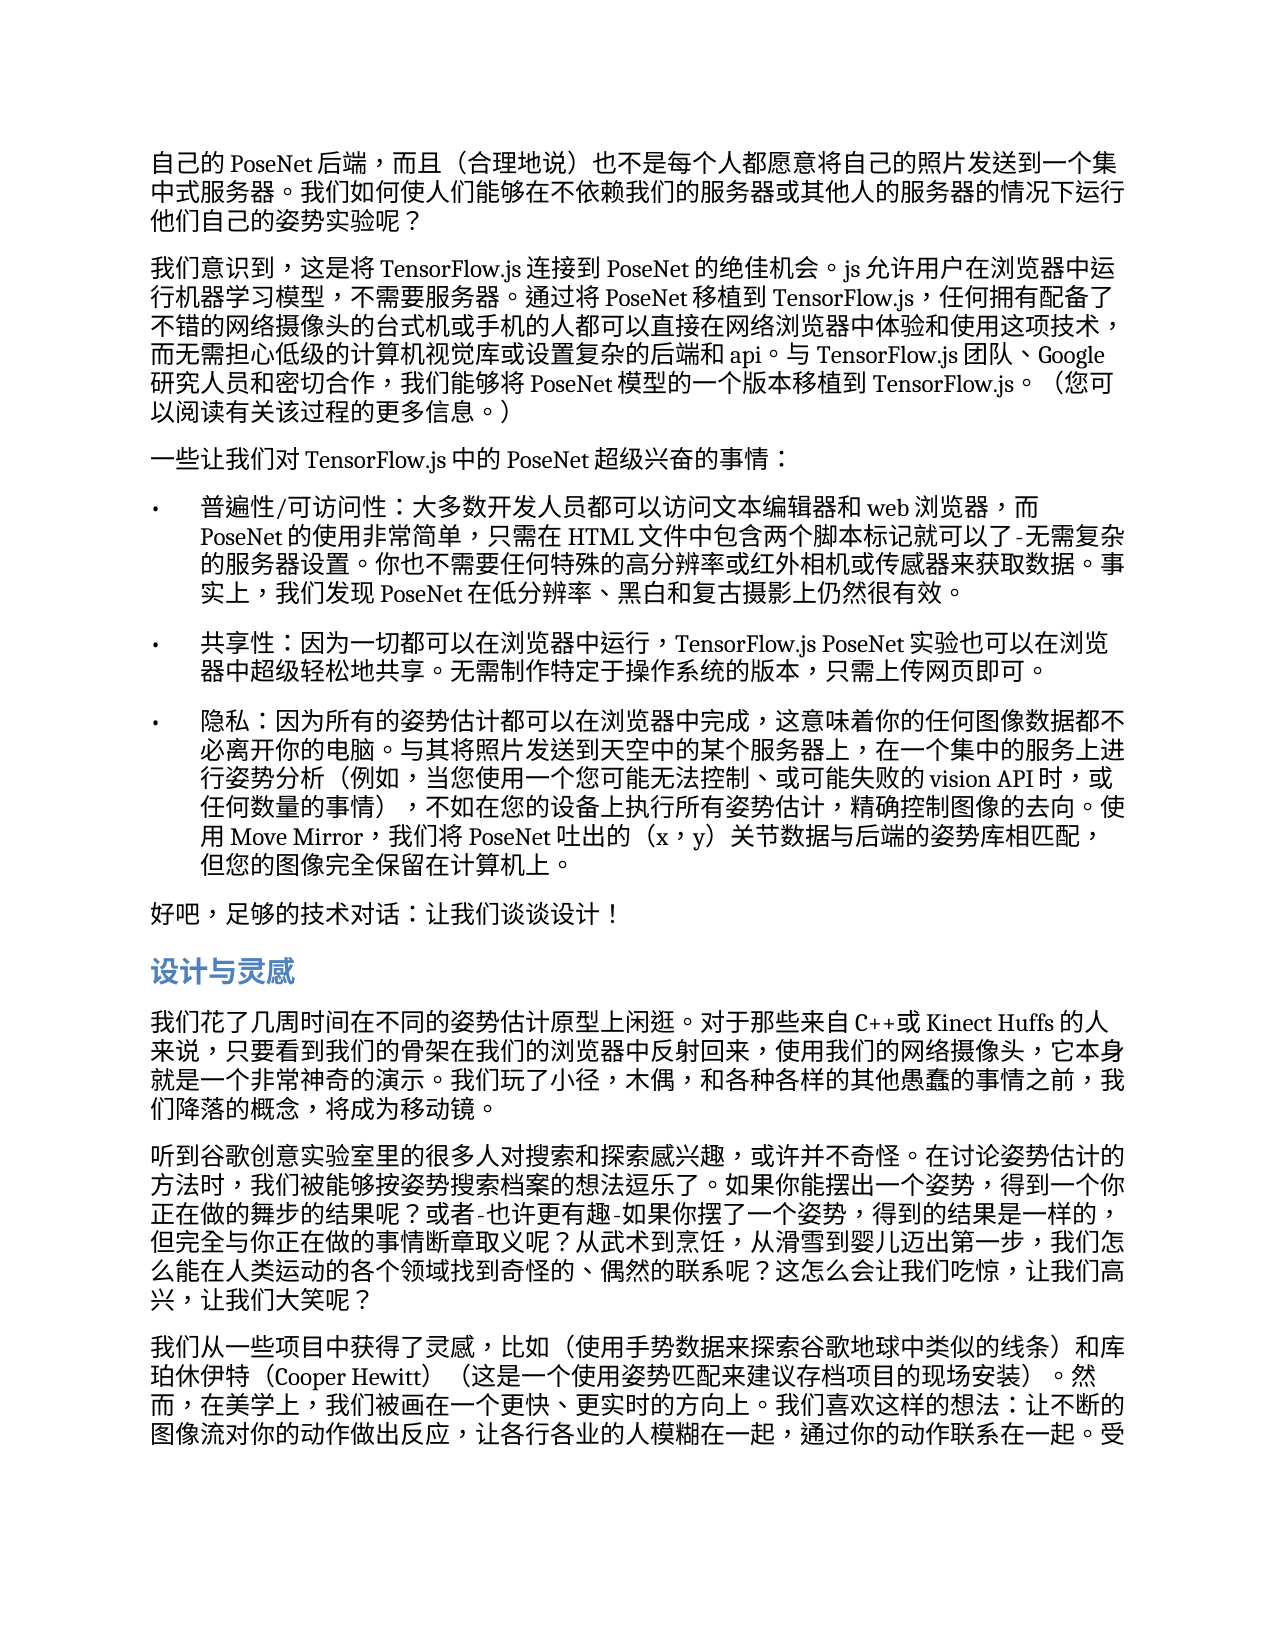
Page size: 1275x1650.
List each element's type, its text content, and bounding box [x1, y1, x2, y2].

list 普遍性/可访问性：大多数开发人员都可以访问文本编辑器和web浏览器，而PoseNet的使用非常简单，只需在HTML文件中包含两个脚本标记就可以了 - 无需复杂的服务器设置。你也不需要任何特殊的高分辨率或红外相机或传感器来获取数据。事实上，我们发现PoseNet在低分辨率、黑白和复古摄影上仍然很有效。 [150, 494, 1125, 609]
list 共享性：因为一切都可以在浏览器中运行，TensorFlow.js PoseNet实验也可以在浏览器中超级轻松地共享。无需制作特定于操作系统的版本，只需上传网页即可。 [150, 629, 1125, 687]
text 我们花了几周时间在不同的姿势估计原型上闲逛。对于那些来自C++或Kinect Huffs的人来说，只要看到我们的骨架在我们的浏览器中反射回来，使用我们的网络摄像头，它本身就是一个非常神奇的演示。我们玩了小径，木偶，和各种各样的其他愚蠢的事情之前，我们降落的概念，将成为移动镜。 [150, 1009, 1125, 1124]
text 一些让我们对TensorFlow.js中的PoseNet超级兴奋的事情： [150, 446, 1125, 475]
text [150, 150, 1125, 236]
list 隐私：因为所有的姿势估计都可以在浏览器中完成，这意味着你的任何图像数据都不必离开你的电脑。与其将照片发送到天空中的某个服务器上，在一个集中的服务上进行姿势分析（例如，当您使用一个您可能无法控制、或可能失败的vision API时，或任何数量的事情），不如在您的设备上执行所有姿势估计，精确控制图像的去向。使用Move Mirror，我们将PoseNet吐出的（x，y）关节数据与后端的姿势库相匹配，但您的图像完全保留在计算机上。 [150, 708, 1125, 880]
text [150, 1334, 1125, 1449]
text 听到谷歌创意实验室里的很多人对搜索和探索感兴趣，或许并不奇怪。在讨论姿势估计的方法时，我们被能够按姿势搜索档案的想法逗乐了。如果你能摆出一个姿势，得到一个你正在做的舞步的结果呢？或者 - 也许更有趣 - 如果你摆了一个姿势，得到的结果是一样的，但完全与你正在做的事情断章取义呢？从武术到烹饪，从滑雪到婴儿迈出第一步，我们怎么能在人类运动的各个领域找到奇怪的、偶然的联系呢？这怎么会让我们吃惊，让我们高兴，让我们大笑呢？ [150, 1143, 1125, 1316]
text 我们意识到，这是将TensorFlow.js连接到PoseNet的绝佳机会。js允许用户在浏览器中运行机器学习模型，不需要服务器。通过将PoseNet移植到TensorFlow.js，任何拥有配备了不错的网络摄像头的台式机或手机的人都可以直接在网络浏览器中体验和使用这项技术，而无需担心低级的计算机视觉库或设置复杂的后端和api。与TensorFlow.js团队、Google研究人员和密切合作，我们能够将PoseNet模型的一个版本移植到TensorFlow.js。（您可以阅读有关该过程的更多信息。） [150, 255, 1125, 427]
text 好吧，足够的技术对话：让我们谈谈设计！ [150, 901, 1125, 930]
subtitle 设计与灵感 [150, 951, 1125, 991]
